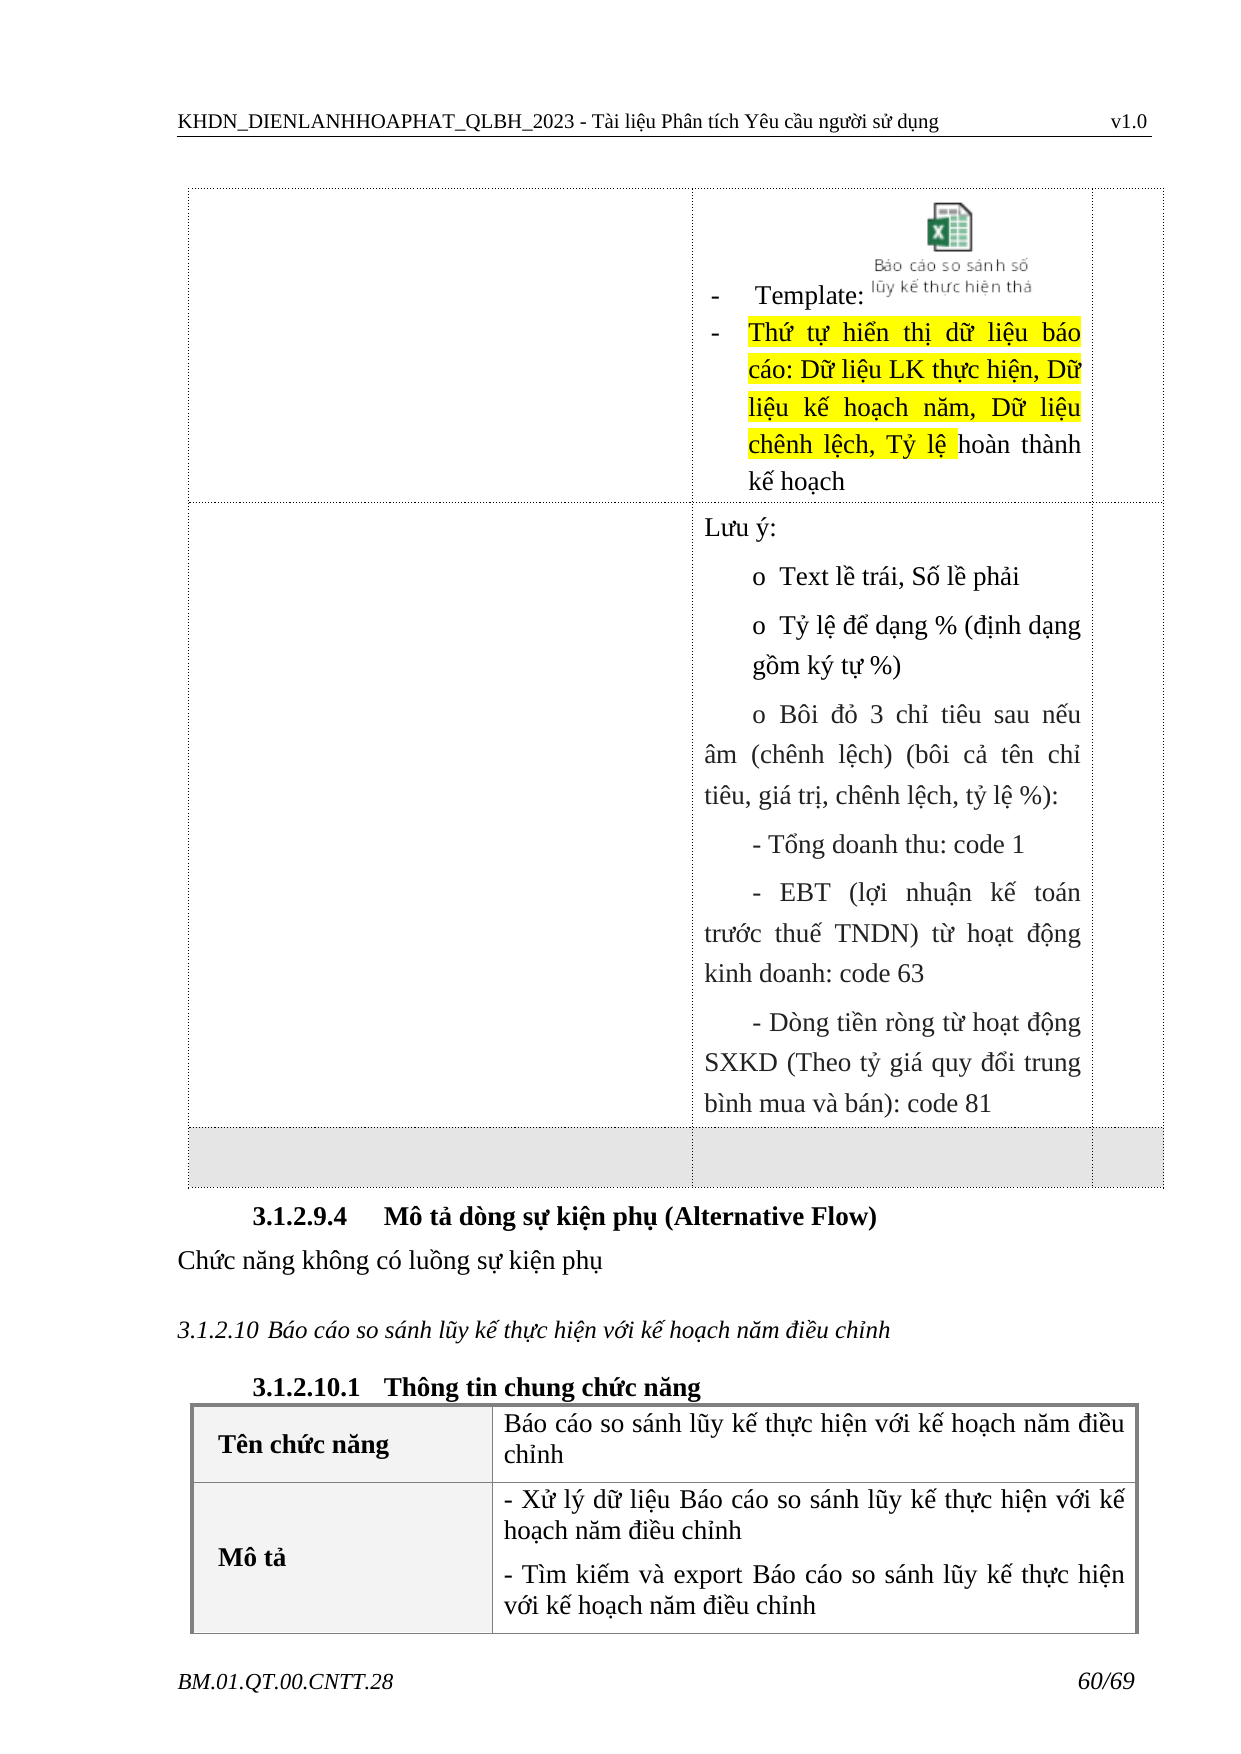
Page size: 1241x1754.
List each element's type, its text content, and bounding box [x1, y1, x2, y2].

subtitle Thông tin chung chức năng [252, 1371, 1152, 1402]
table_cell Lưu ý: o Text lề trái, Số lề phải o Tỷ lệ để dạng % (định dạng gồm ký tự %) o Bôi đỏ 3 chỉ tiêu sau nếu âm (chênh lệch) (bôi cả tên chỉ tiêu, giá trị, chênh lệch, tỷ lệ %): - Tổng doanh thu: code 1 - EBT (lợi nhuận kế toán trước thuế TNDN) từ hoạt động kinh doanh: code 63 - Dòng tiền ròng từ hoạt động SXKD (Theo tỷ giá quy đổi trung bình mua và bán): code 81 [693, 502, 1093, 1127]
text Chức năng không có luồng sự kiện phụ [177, 1244, 1152, 1275]
table_cell - Xử lý dữ liệu Báo cáo so sánh lũy kế thực hiện với kế hoạch năm điều chỉnh - Tìm kiếm và export Báo cáo so sánh lũy kế thực hiện với kế hoạch năm điều chỉnh [493, 1483, 1135, 1632]
subtitle Mô tả dòng sự kiện phụ (Alternative Flow) [252, 1200, 1152, 1231]
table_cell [693, 188, 1093, 502]
table_cell Mô tả [194, 1483, 492, 1632]
table_cell [1093, 502, 1164, 1127]
table_cell [189, 502, 693, 1127]
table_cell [189, 188, 693, 502]
table_cell [1093, 1127, 1164, 1187]
table_header Báo cáo so sánh lũy kế thực hiện với kế hoạch năm điều chỉnh [493, 1407, 1135, 1482]
table_cell [189, 1127, 693, 1187]
table_cell [693, 1127, 1093, 1187]
table_header Tên chức năng [194, 1407, 492, 1482]
table_cell [1093, 188, 1164, 502]
subtitle Báo cáo so sánh lũy kế thực hiện với kế hoạch năm điều chỉnh [177, 1316, 1152, 1344]
